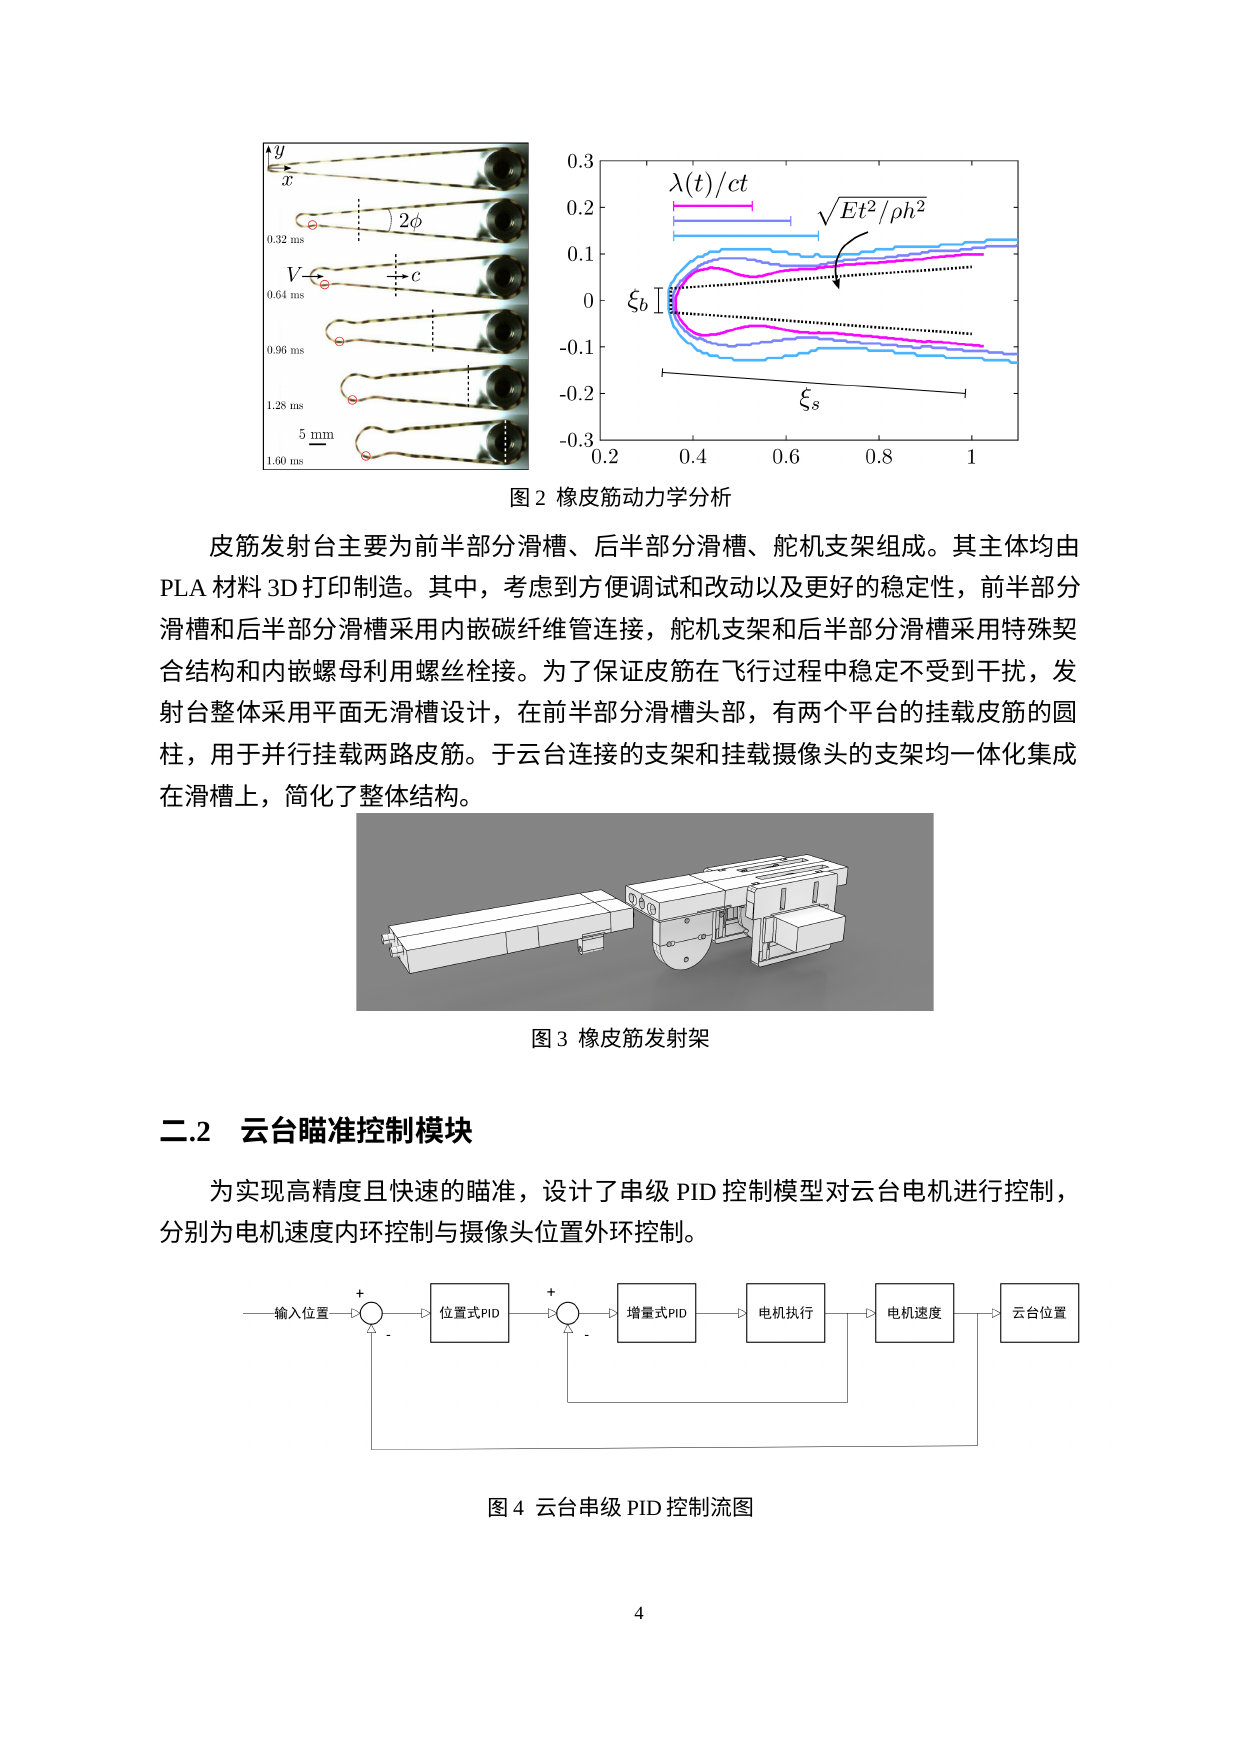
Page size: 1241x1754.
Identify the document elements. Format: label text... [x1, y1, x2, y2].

text 皮筋发射台主要为前半部分滑槽、后半部分滑槽、舵机支架组成。其主体均由PLA材料3D打印制造。其中，考虑到方便调试和改动以及更好的稳定性，前半部分滑槽和后半部分滑槽采用内嵌碳纤维管连接，舵机支架和后半部分滑槽采用特殊契合结构和内嵌螺母利用螺丝栓接。为了保证皮筋在飞行过程中稳定不受到干扰，发射台整体采用平面无滑槽设计，在前半部分滑槽头部，有两个平台的挂载皮筋的圆柱，用于并行挂载两路皮筋。于云台连接的支架和挂载摄像头的支架均一体化集成在滑槽上，简化了整体结构。 [159, 522, 1081, 813]
picture [262, 141, 529, 470]
text 图3 橡皮筋发射架 [159, 1021, 1081, 1052]
picture [559, 147, 1028, 470]
text 图2 橡皮筋动力学分析 [159, 480, 1081, 512]
picture [356, 813, 934, 1011]
subtitle 云台瞄准控制模块 [159, 1108, 1081, 1150]
picture [209, 1250, 1131, 1480]
text 为实现高精度且快速的瞄准，设计了串级PID控制模型对云台电机进行控制，分别为电机速度内环控制与摄像头位置外环控制。 [159, 1167, 1081, 1250]
text 图4 云台串级PID控制流图 [159, 1490, 1081, 1522]
